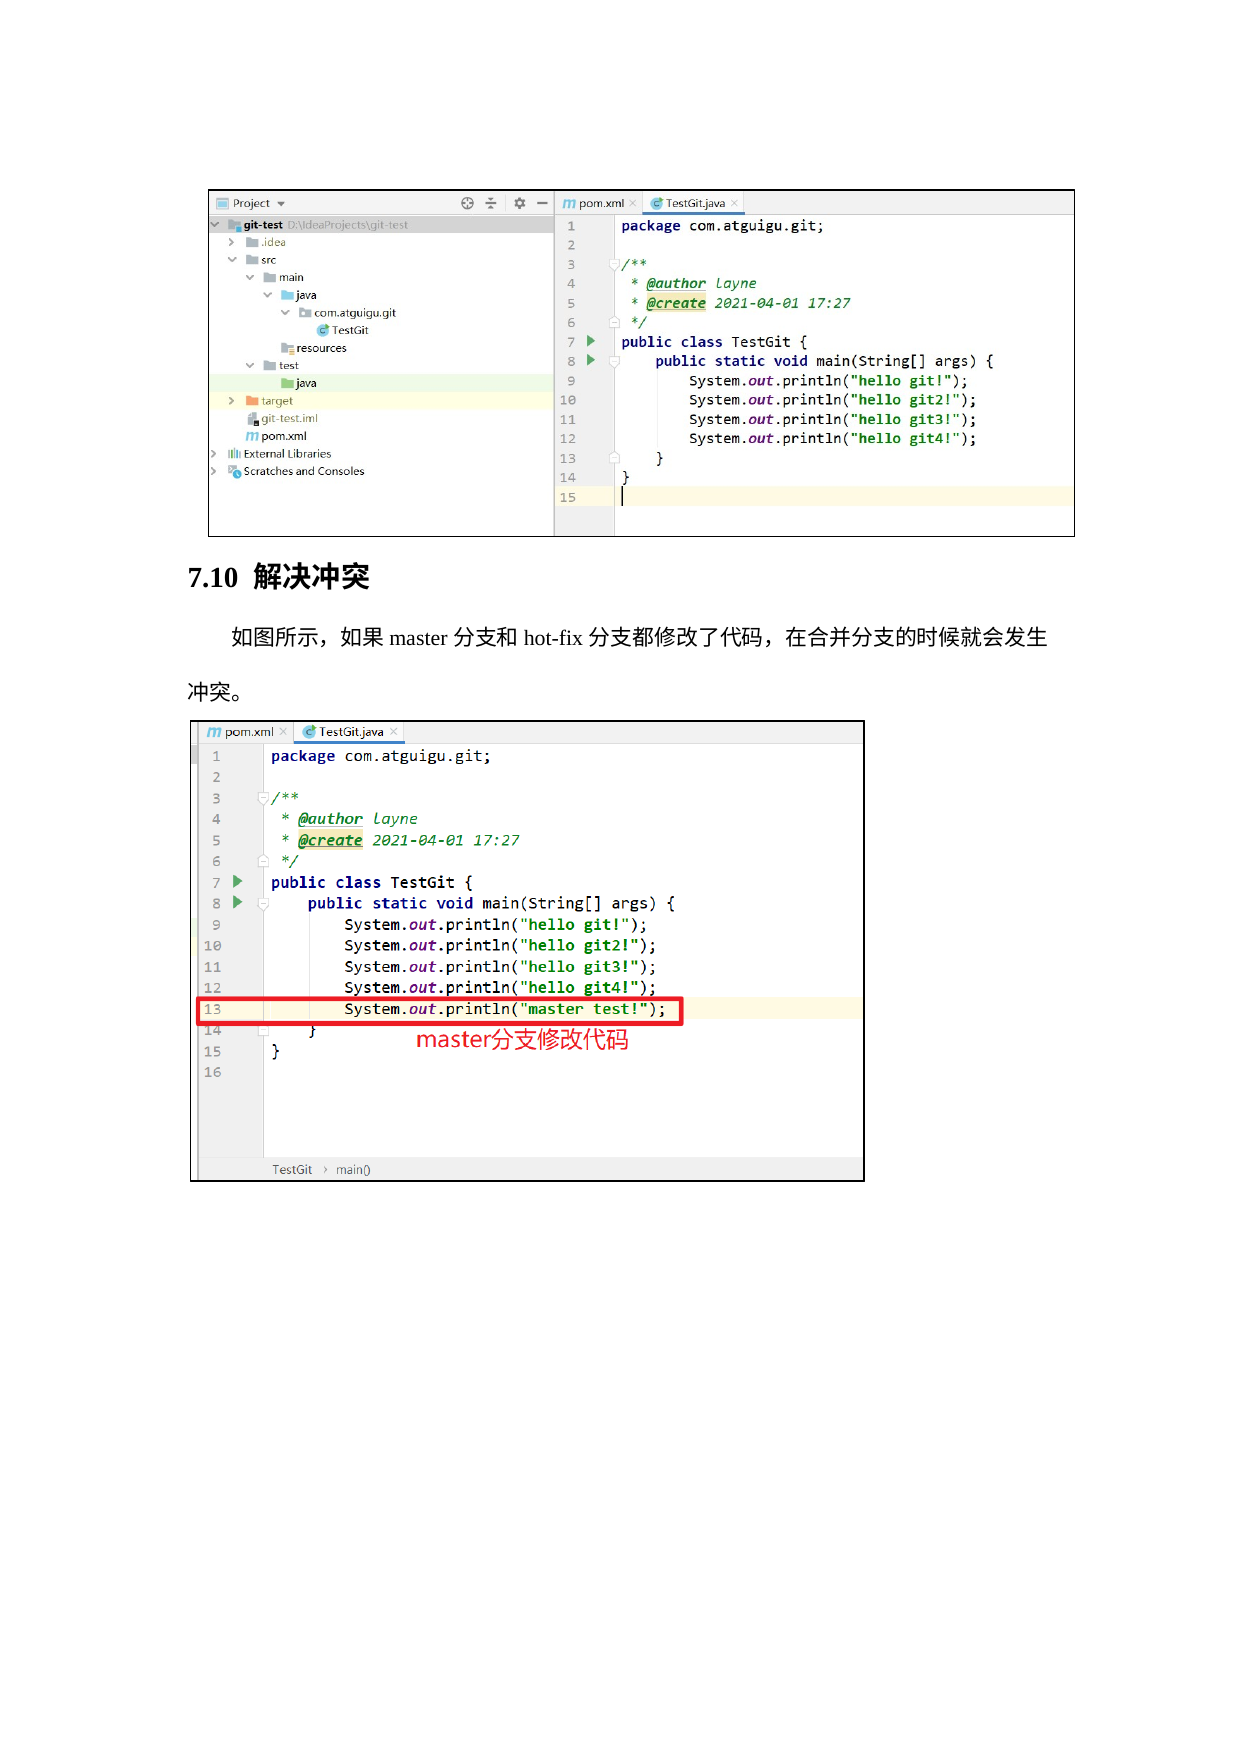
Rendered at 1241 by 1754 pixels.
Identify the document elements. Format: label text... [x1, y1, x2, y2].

picture [191, 722, 863, 1180]
text 如图所示，如果 master 分支和 hot-fix 分支都修改了代码，在合并分支的时候就会发生冲突。 [187, 620, 1061, 707]
picture [209, 191, 1074, 536]
subtitle 解决冲突 [187, 554, 1076, 596]
